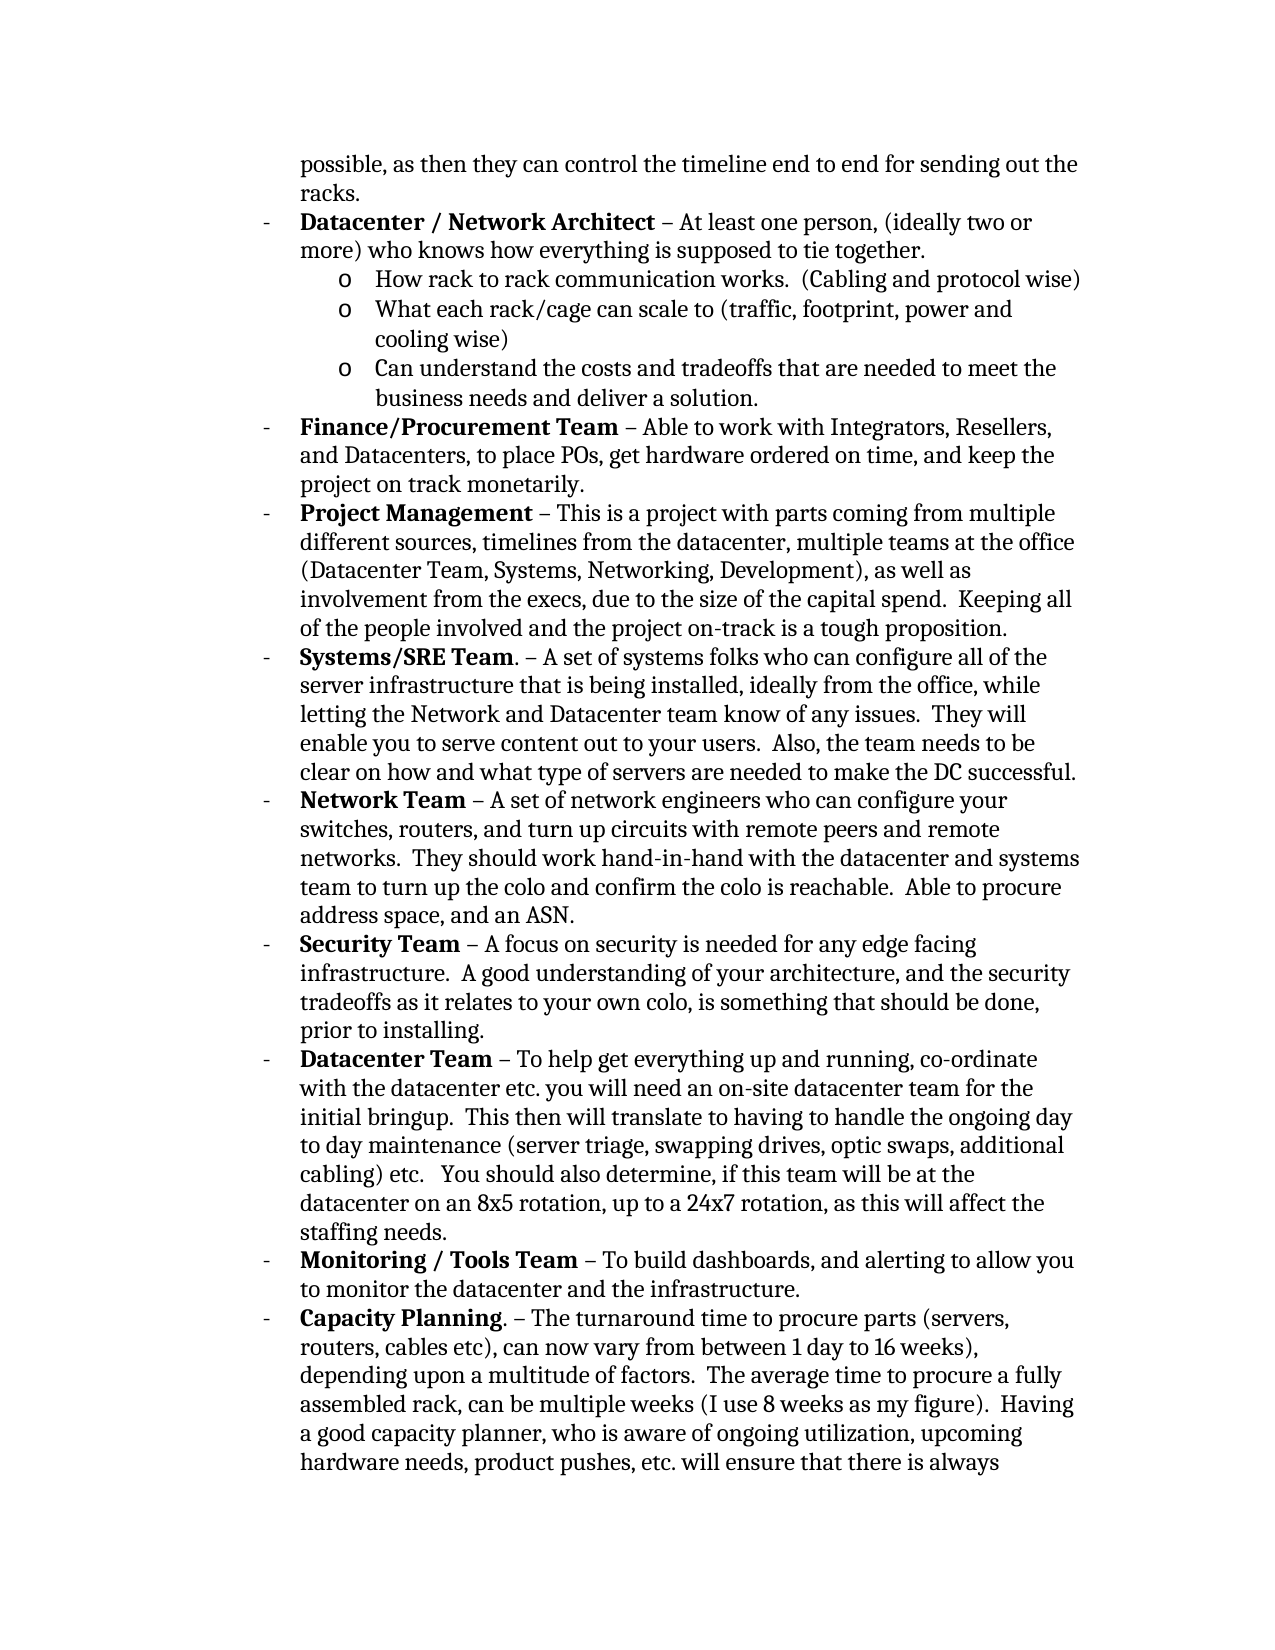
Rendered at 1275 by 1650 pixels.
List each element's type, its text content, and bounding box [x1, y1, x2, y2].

list Network Team – A set of network engineers who can configure your switches, routers, and turn up circuits with remote peers and remote networks. They should work hand-in-hand with the datacenter and systems team to turn up the colo and confirm the colo is reachable. Able to procure address space, and an ASN. [262, 786, 1087, 930]
list Datacenter Team – To help get everything up and running, co-ordinate with the datacenter etc. you will need an on-site datacenter team for the initial bringup. This then will translate to having to handle the ongoing day to day maintenance (server triage, swapping drives, optic swaps, additional cabling) etc. You should also determine, if this team will be at the datacenter on an 8x5 rotation, up to a 24x7 rotation, as this will affect the staffing needs. [262, 1045, 1087, 1246]
list How rack to rack communication works. (Cabling and protocol wise) [337, 265, 1087, 295]
list Systems/SRE Team. – A set of systems folks who can configure all of the server infrastructure that is being installed, ideally from the office, while letting the Network and Datacenter team know of any issues. They will enable you to serve content out to your users. Also, the team needs to be clear on how and what type of servers are needed to make the DC successful. [262, 642, 1087, 786]
list Monitoring / Tools Team – To build dashboards, and alerting to allow you to monitor the datacenter and the infrastructure. [262, 1246, 1087, 1304]
list Datacenter / Network Architect – At least one person, (ideally two or more) who knows how everything is supposed to tie together. [262, 207, 1087, 265]
list Can understand the costs and tradeoffs that are needed to meet the business needs and deliver a solution. [337, 354, 1087, 412]
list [262, 150, 1087, 207]
list Finance/Procurement Team – Able to work with Integrators, Resellers, and Datacenters, to place POs, get hardware ordered on time, and keep the project on track monetarily. [262, 412, 1087, 499]
list Project Management – This is a project with parts coming from multiple different sources, timelines from the datacenter, multiple teams at the office (Datacenter Team, Systems, Networking, Development), as well as involvement from the execs, due to the size of the capital spend. Keeping all of the people involved and the project on-track is a tough proposition. [262, 499, 1087, 642]
list What each rack/cage can scale to (traffic, footprint, power and cooling wise) [337, 295, 1087, 354]
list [262, 1304, 1087, 1476]
list Security Team – A focus on security is needed for any edge facing infrastructure. A good understanding of your architecture, and the security tradeoffs as it relates to your own colo, is something that should be done, prior to installing. [262, 930, 1087, 1045]
